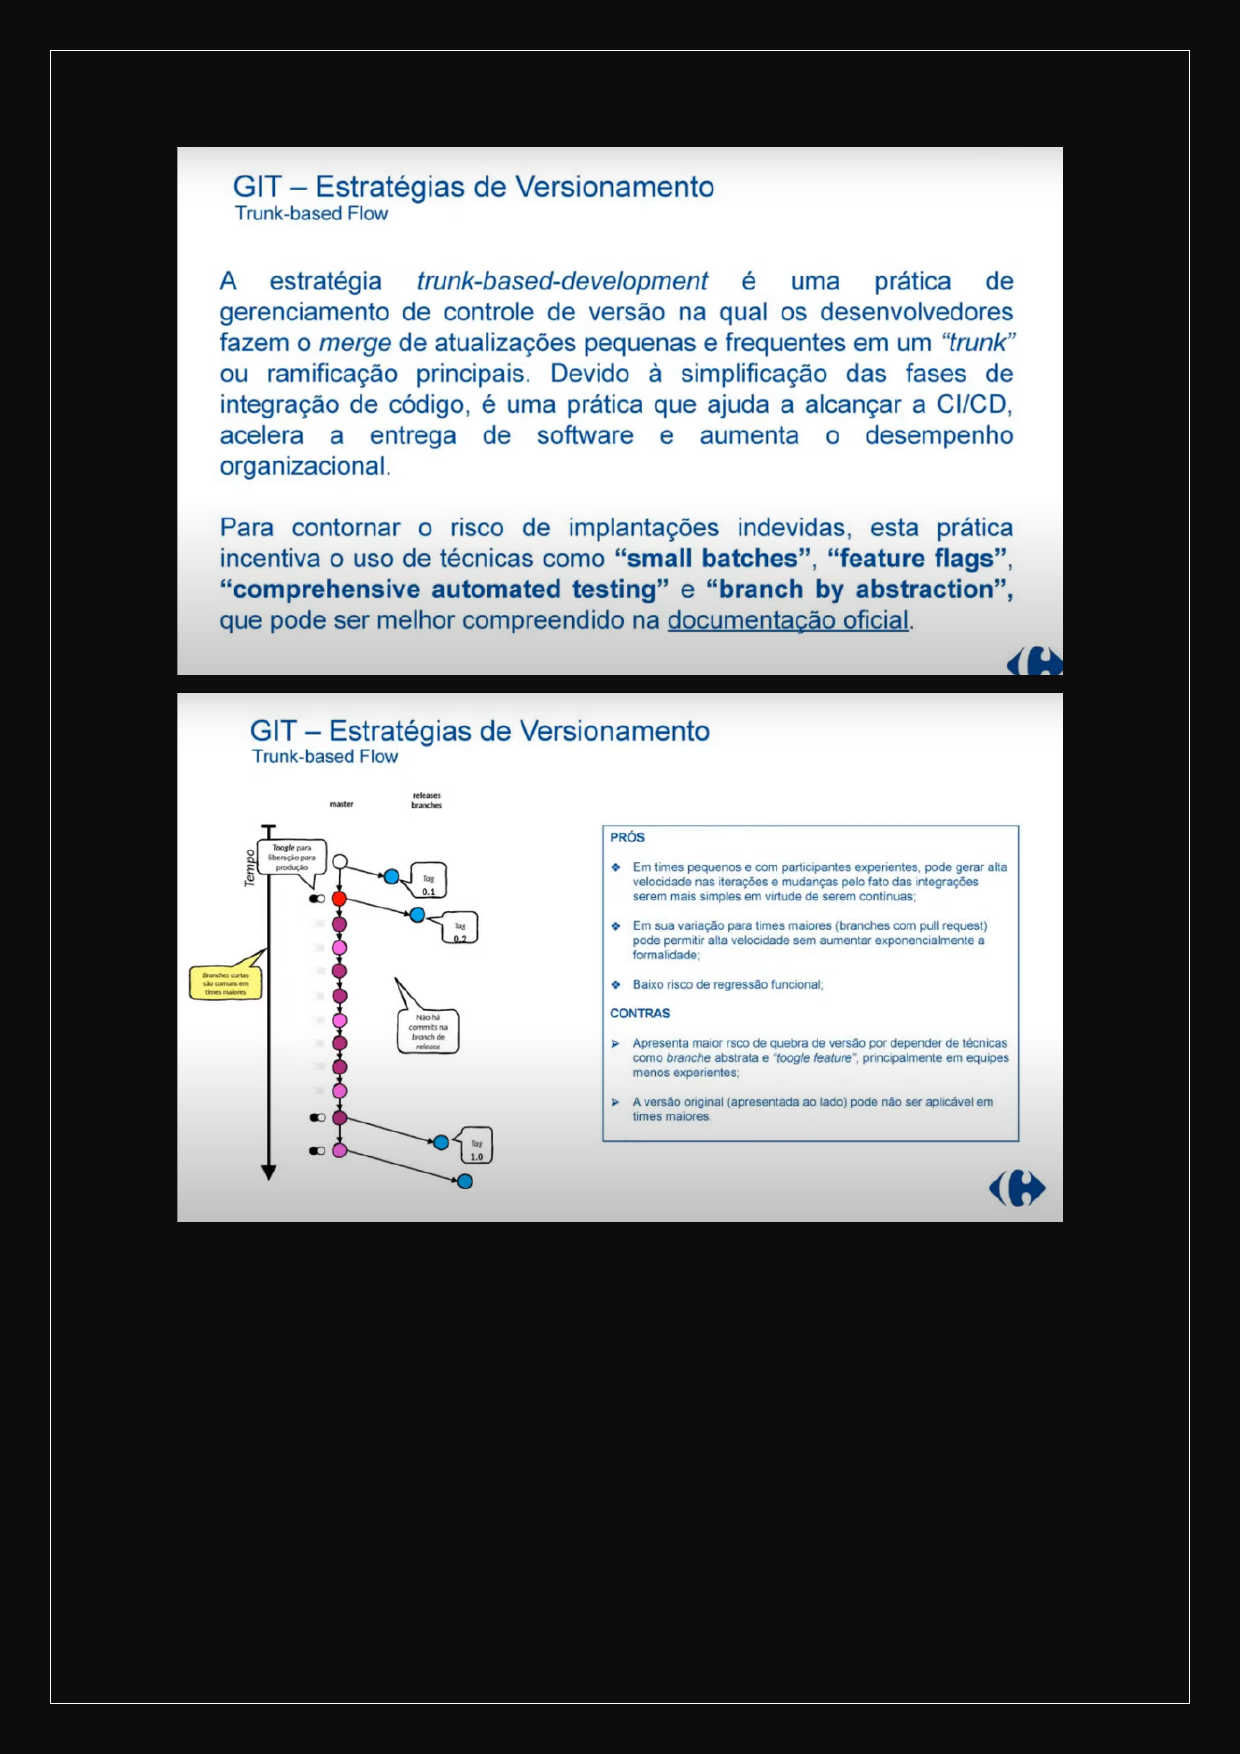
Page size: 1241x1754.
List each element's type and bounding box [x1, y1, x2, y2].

picture [177, 147, 1063, 675]
picture [177, 693, 1063, 1222]
